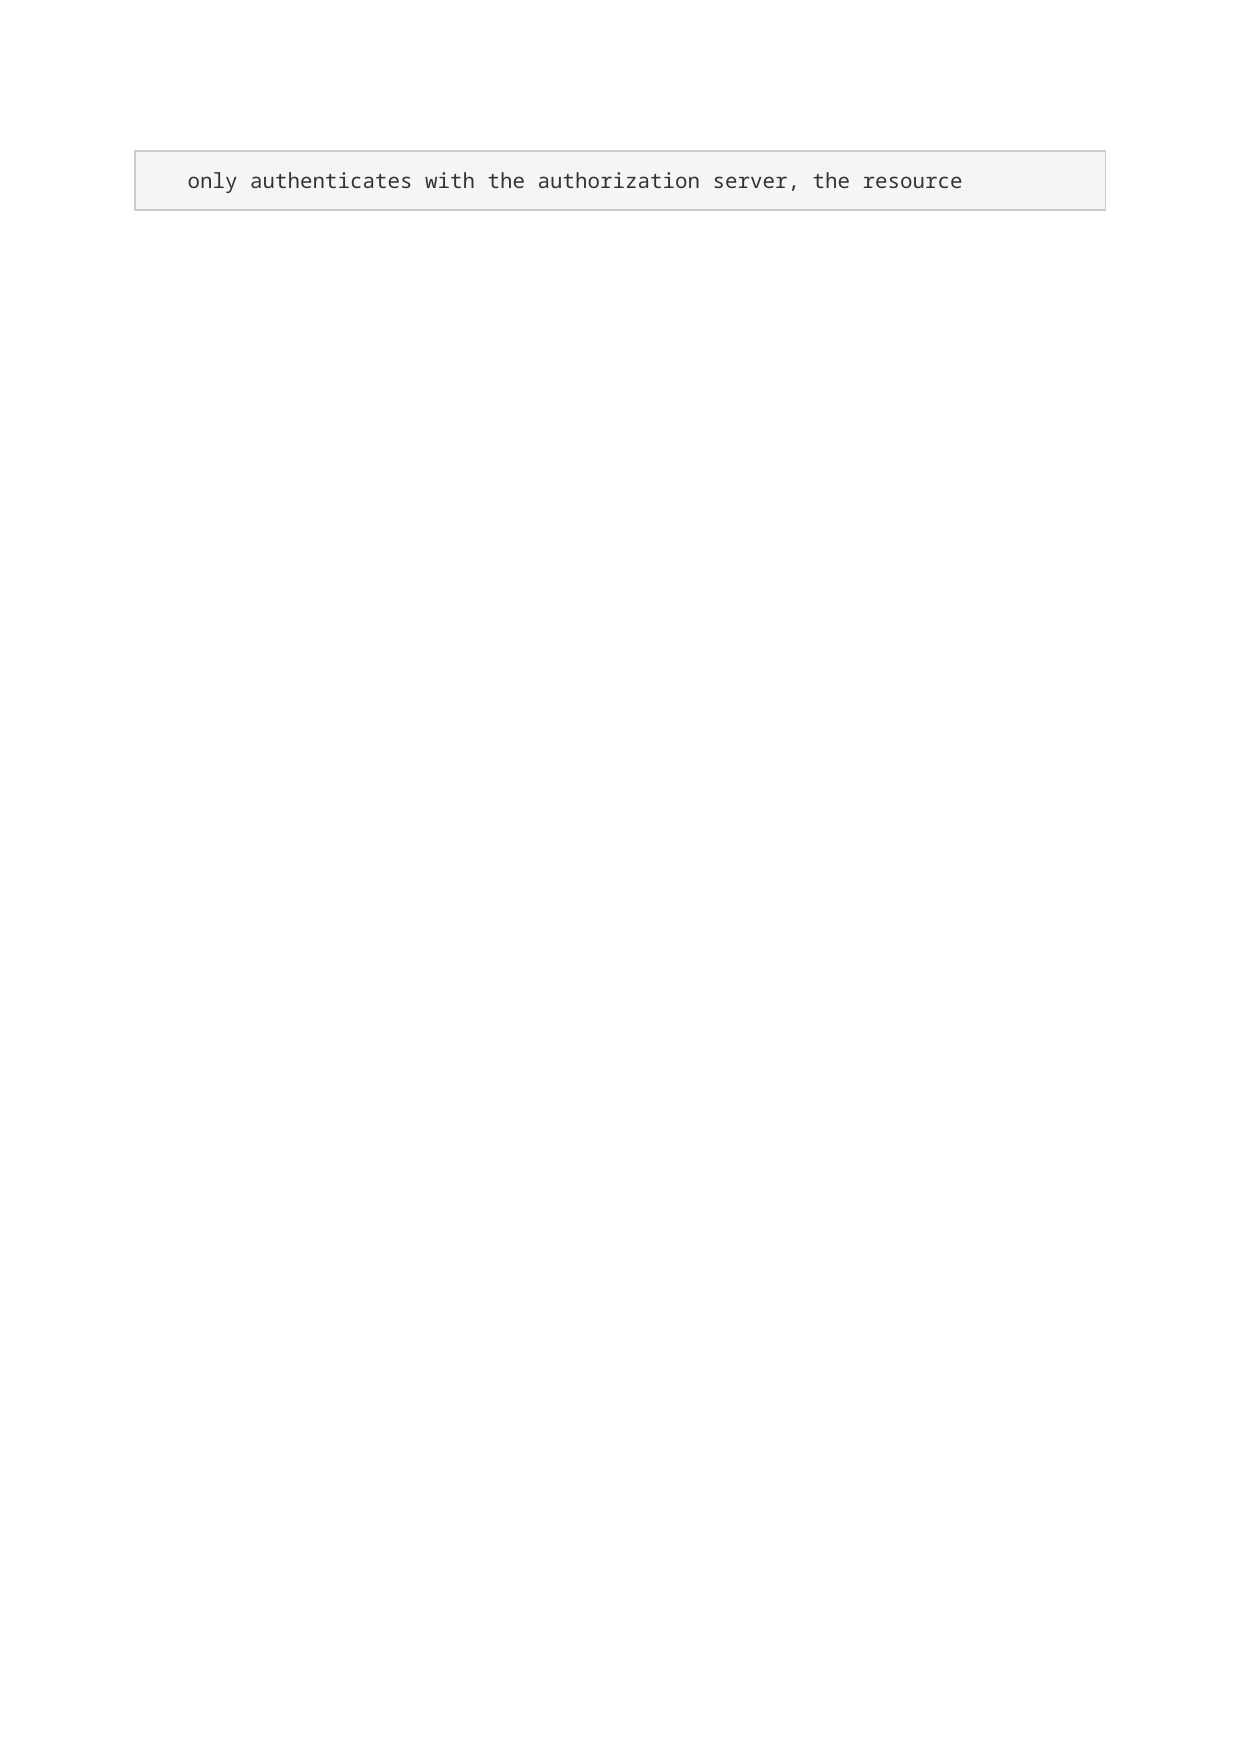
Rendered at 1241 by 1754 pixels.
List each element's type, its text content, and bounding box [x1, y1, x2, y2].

text only authenticates with the authorization server, the resource [136, 152, 1105, 209]
